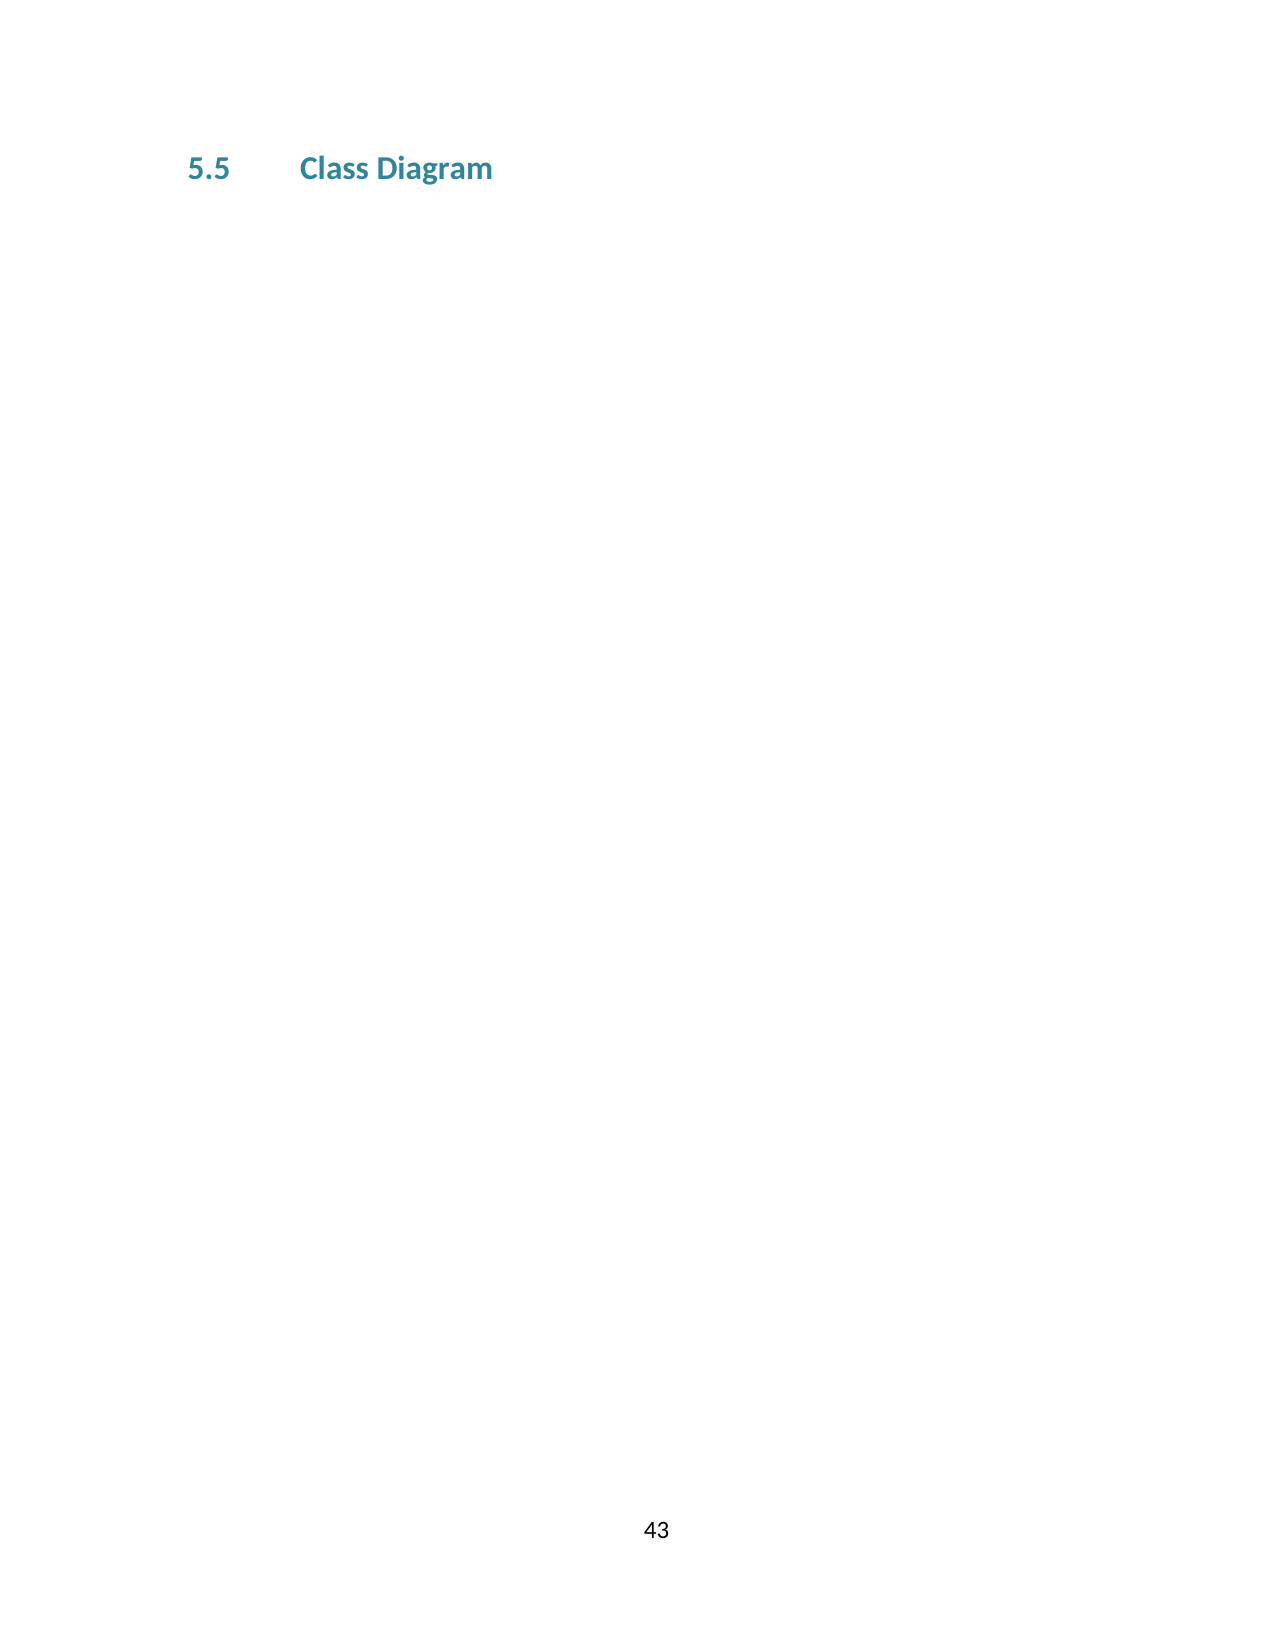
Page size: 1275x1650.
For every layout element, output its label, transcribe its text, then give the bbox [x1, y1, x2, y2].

subtitle Class Diagram [187, 147, 1162, 188]
